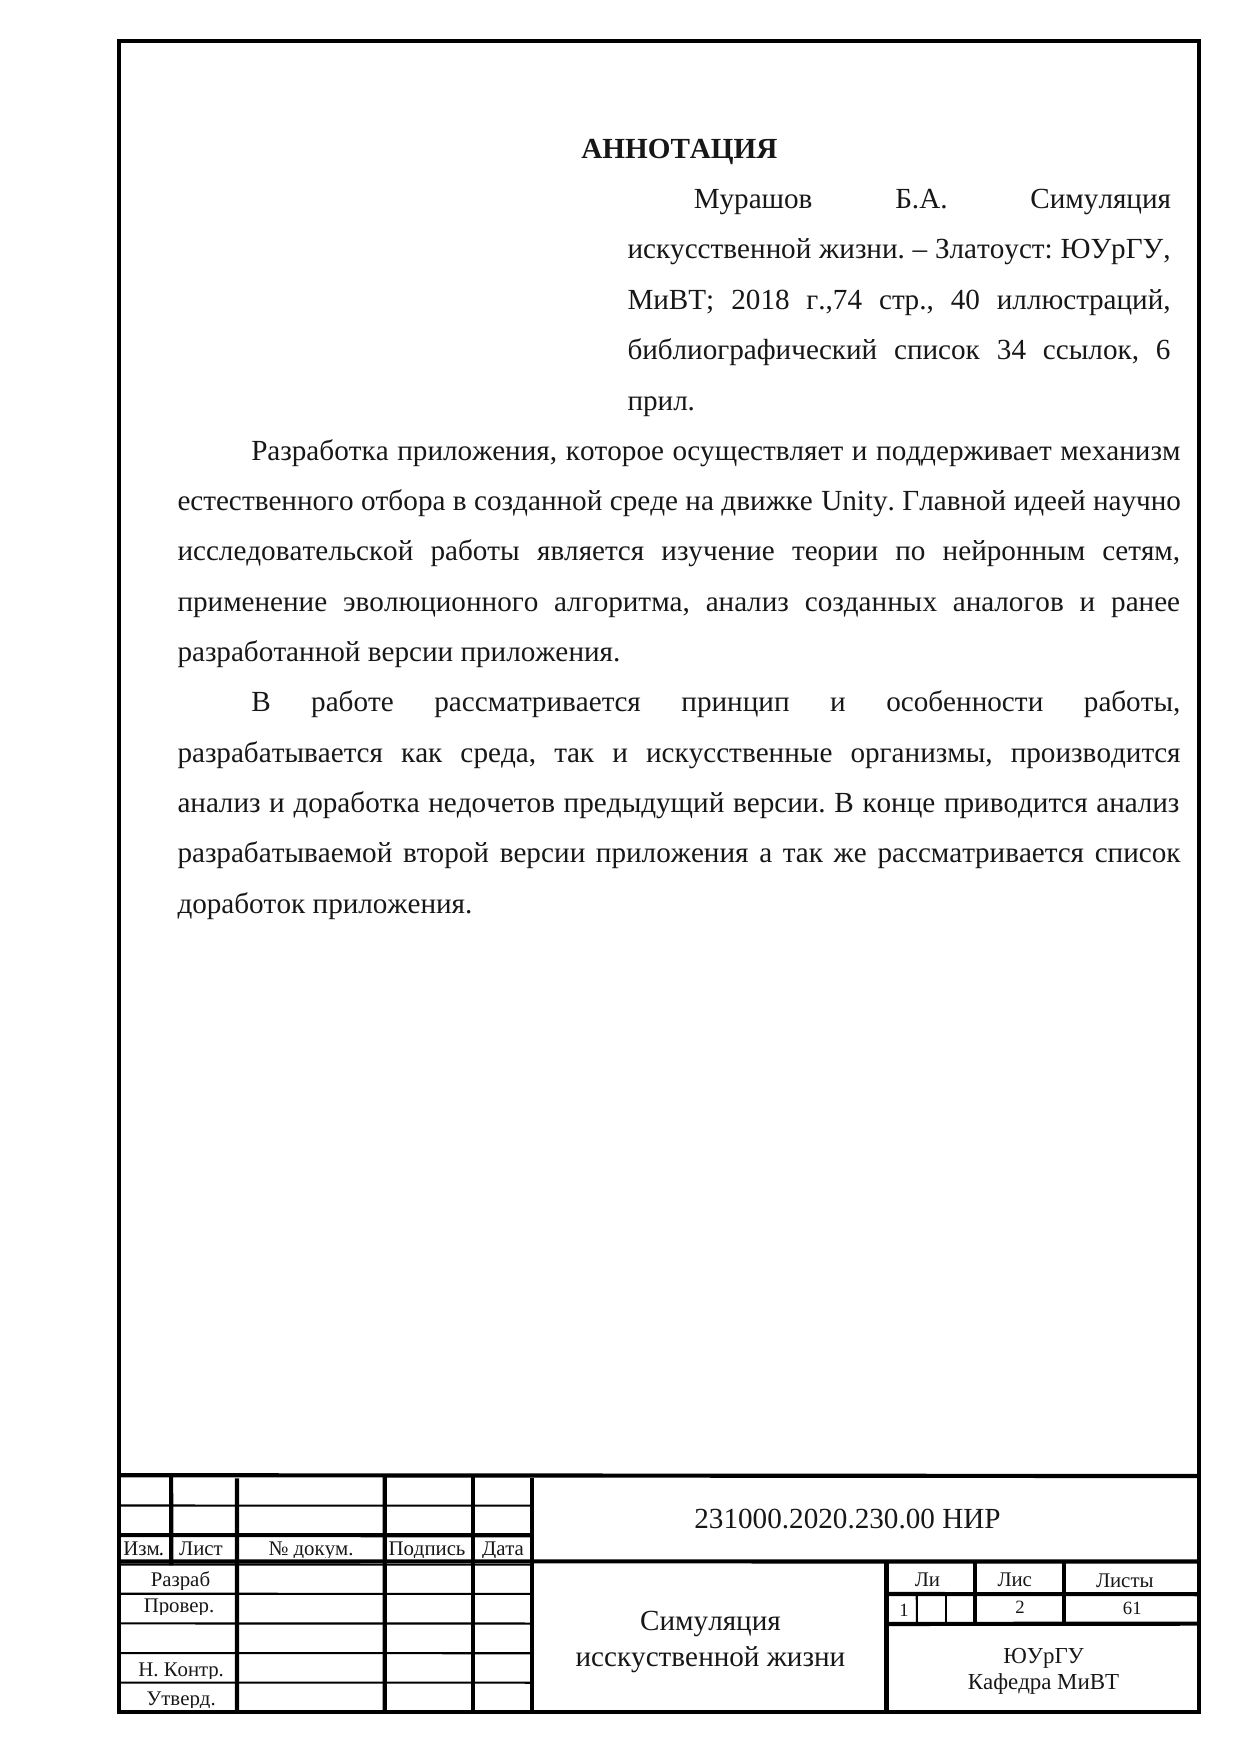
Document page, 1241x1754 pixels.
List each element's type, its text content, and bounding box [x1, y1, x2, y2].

text Разработка приложения, которое осуществляет и поддерживает механизм естественного отбора в созданной среде на движке Unity. Главной идеей научно исследовательской работы является изучение теории по нейронным сетям, применение эволюционного алгоритма, анализ созданных аналогов и ранее разработанной версии приложения. [177, 433, 1181, 668]
subtitle АННОТАЦИЯ [177, 131, 1181, 164]
text В работе рассматривается принцип и особенности работы, разрабатывается как среда, так и искусственные организмы, производится анализ и доработка недочетов предыдущий версии. В конце приводится анализ разрабатываемой второй версии приложения а так же рассматривается список доработок приложения. [177, 684, 1181, 919]
text Мурашов Б.А. Симуляция искусственной жизни. – Златоуст: ЮУрГУ, МиВТ; 2018 г.,74 стр., 40 иллюстраций, библиографический список 34 ссылок, 6 прил. [627, 181, 1171, 416]
